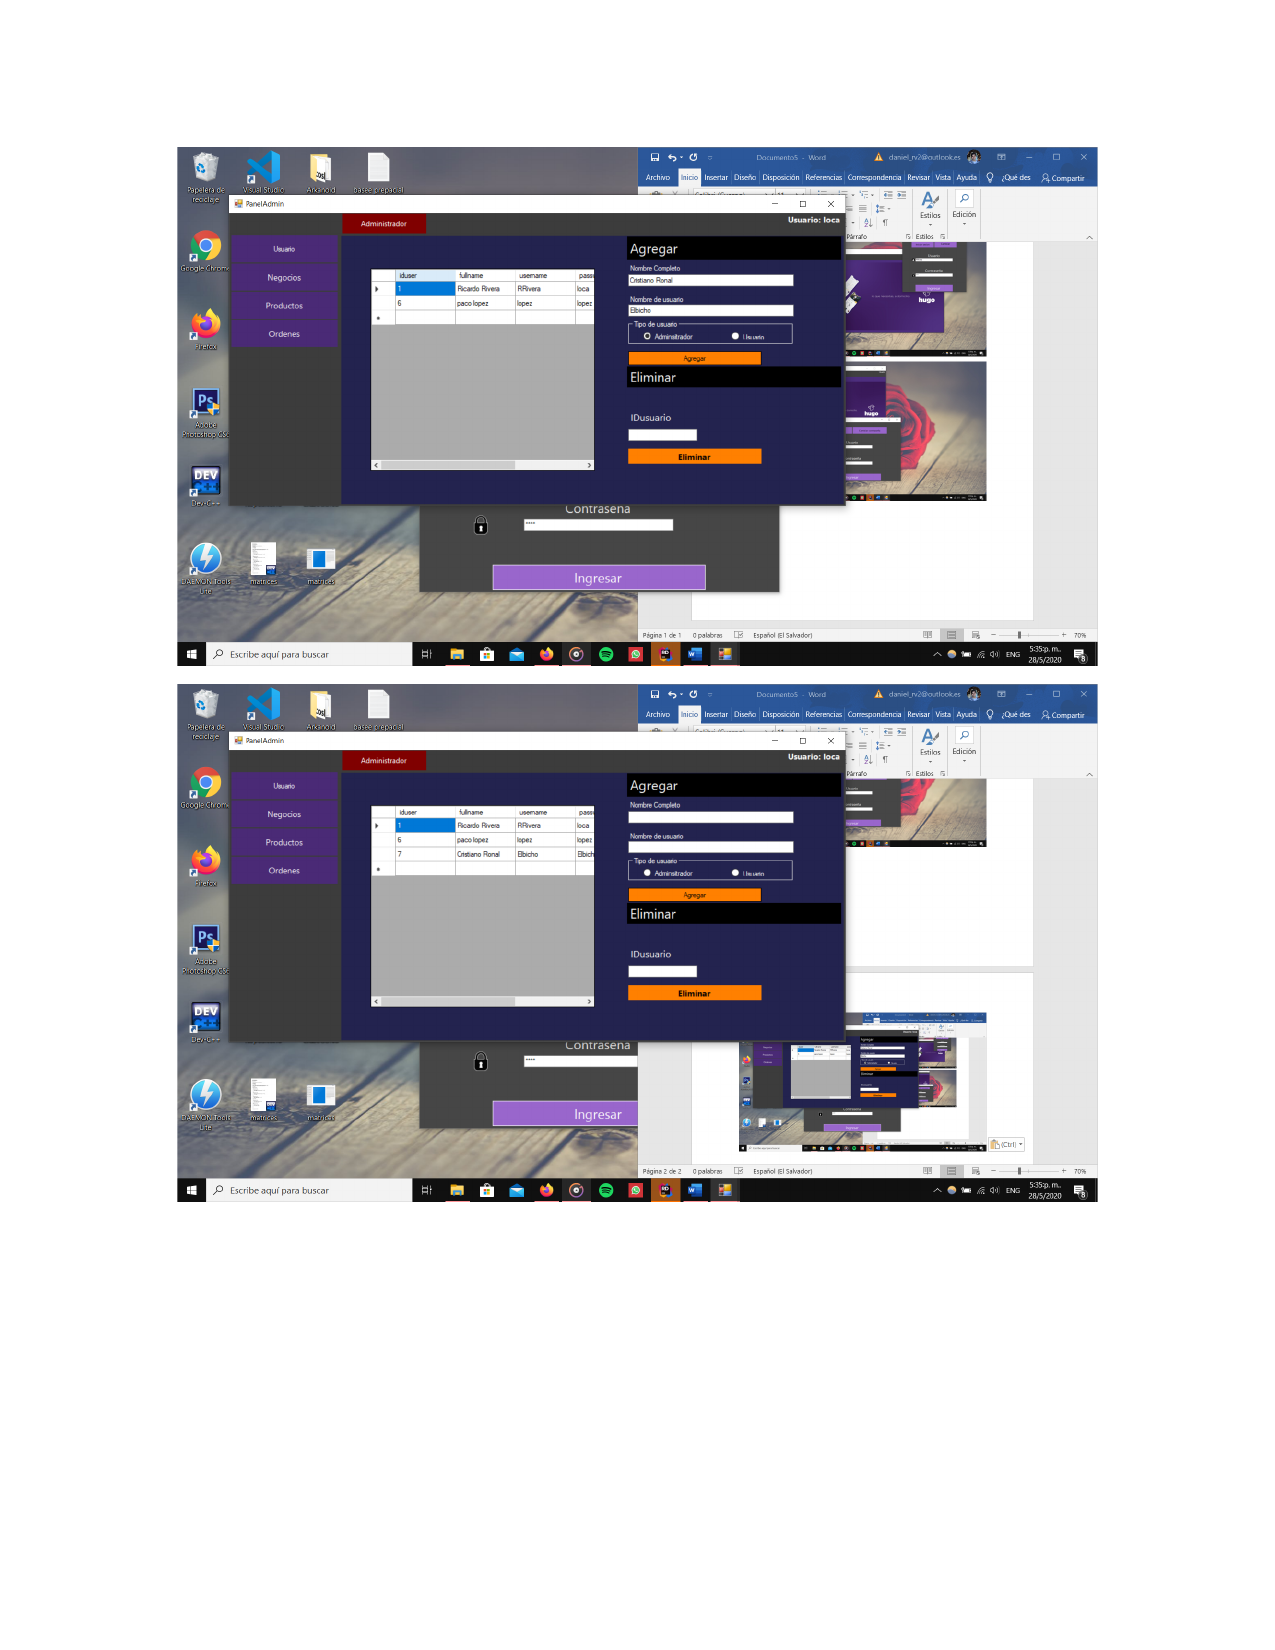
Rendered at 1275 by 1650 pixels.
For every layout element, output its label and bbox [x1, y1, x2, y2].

picture [177, 147, 1098, 666]
picture [177, 684, 1098, 1202]
